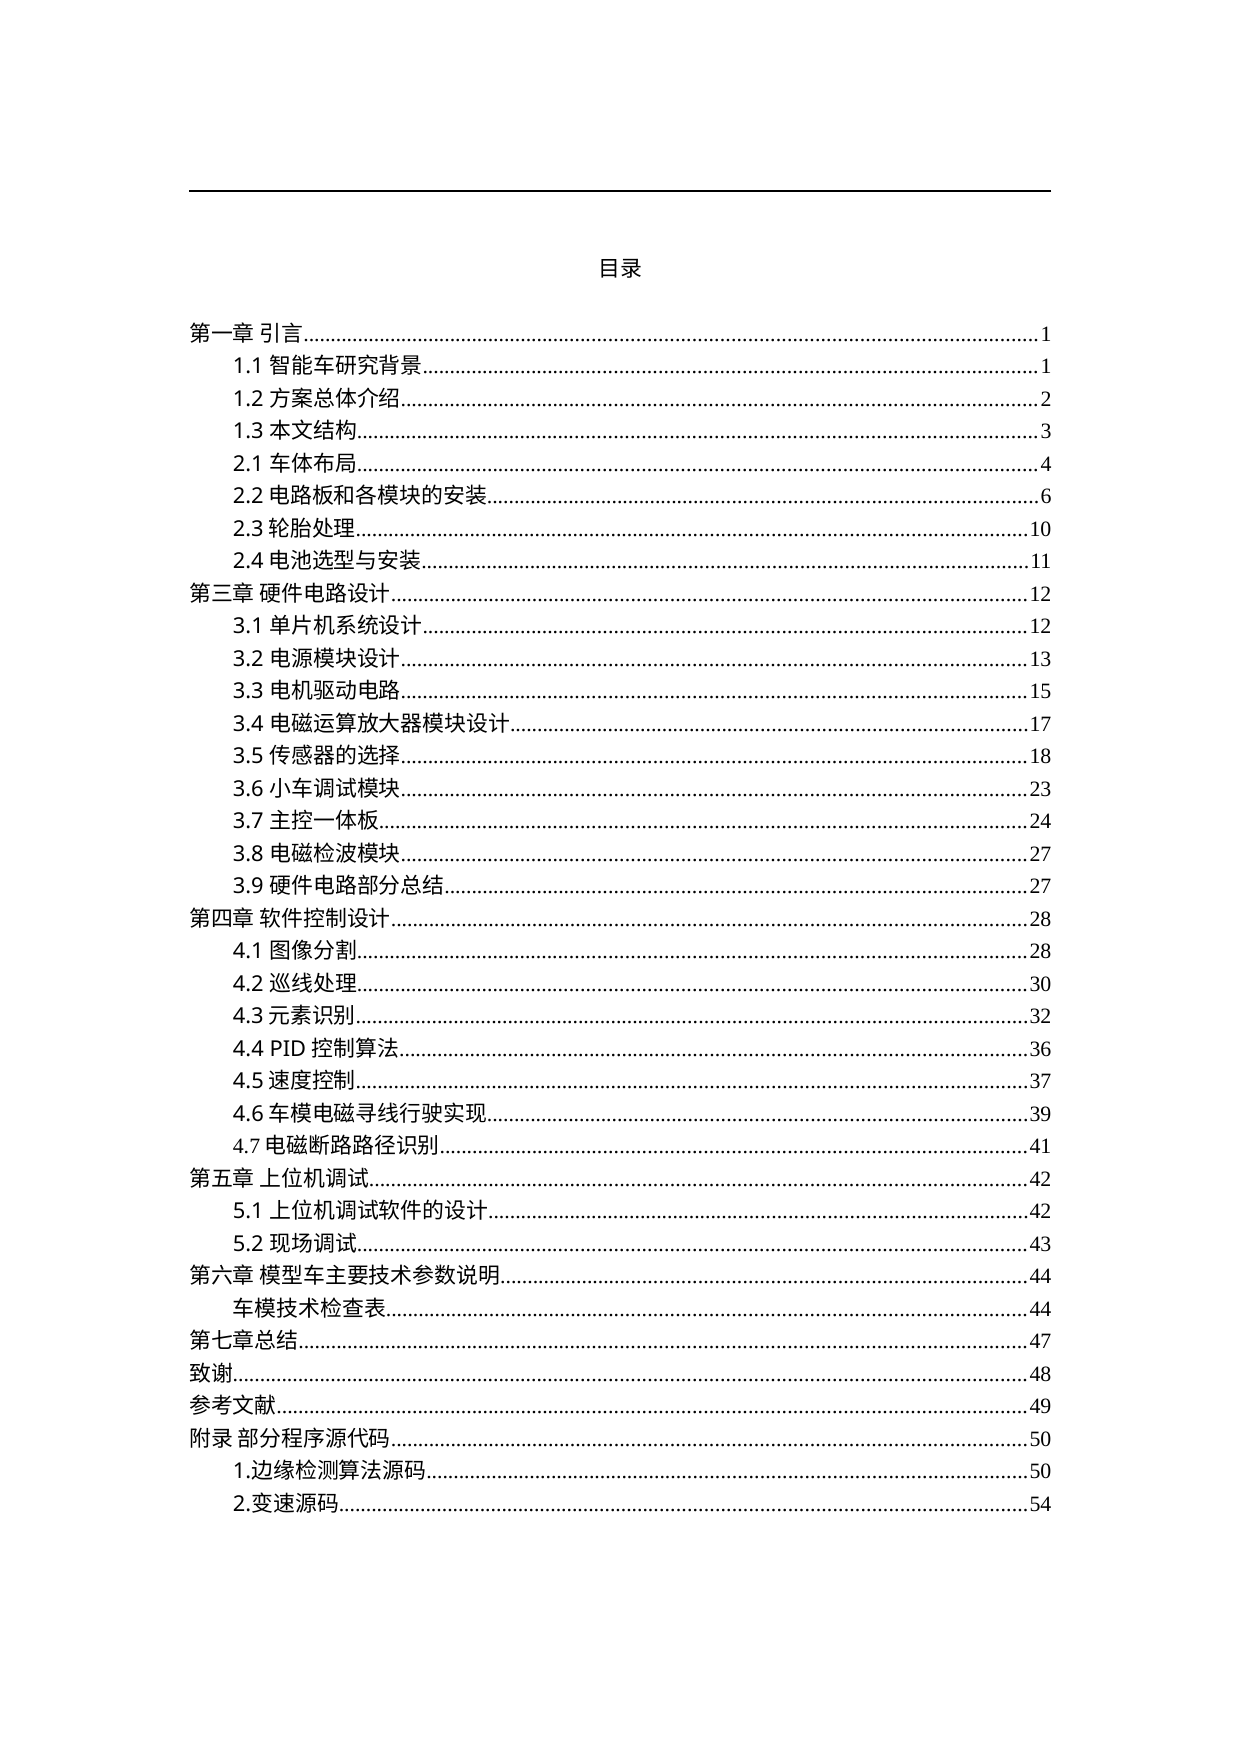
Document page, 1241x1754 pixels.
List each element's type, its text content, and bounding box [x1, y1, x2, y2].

text 1.2 方案总体介绍 2 [233, 381, 1051, 413]
text 4.3元素识别 32 [233, 998, 1051, 1031]
text 3.2 电源模块设计 13 [233, 641, 1051, 673]
text 致谢 48 [189, 1356, 1051, 1388]
text 2.1 车体布局 4 [233, 446, 1051, 478]
text 5.2 现场调试 43 [233, 1226, 1051, 1258]
text 3.8 电磁检波模块 27 [233, 836, 1051, 868]
text 2.变速源码 54 [233, 1486, 1051, 1518]
text 参考文献 49 [189, 1388, 1051, 1421]
text 第四章 软件控制设计 28 [189, 901, 1051, 933]
text 4.1 图像分割 28 [233, 933, 1051, 966]
text 2.3轮胎处理 10 [233, 511, 1051, 543]
text 1.1 智能车研究背景 1 [233, 348, 1051, 381]
text 3.6 小车调试模块 23 [233, 771, 1051, 803]
text 车模技术检查表 44 [233, 1291, 1051, 1323]
text 4.5速度控制 37 [233, 1063, 1051, 1096]
text 5.1 上位机调试软件的设计 42 [233, 1193, 1051, 1226]
text 3.1 单片机系统设计 12 [233, 608, 1051, 641]
text 目录 [189, 251, 1051, 283]
text 1.边缘检测算法源码 50 [233, 1453, 1051, 1486]
text 4.7电磁断路路径识别 41 [233, 1128, 1051, 1161]
text 第三章 硬件电路设计 12 [189, 576, 1051, 608]
text 3.4 电磁运算放大器模块设计 17 [233, 706, 1051, 738]
text 2.4电池选型与安装 11 [233, 543, 1051, 576]
text 第一章 引言 1 [189, 316, 1051, 348]
text 第五章 上位机调试 42 [189, 1161, 1051, 1193]
text 第六章 模型车主要技术参数说明 44 [189, 1258, 1051, 1291]
text 3.7 主控一体板 24 [233, 803, 1051, 836]
text 4.2 巡线处理 30 [233, 966, 1051, 998]
text 2.2电路板和各模块的安装 6 [233, 478, 1051, 511]
text 1.3 本文结构 3 [233, 413, 1051, 446]
text 3.9 硬件电路部分总结 27 [233, 868, 1051, 901]
text 3.5 传感器的选择 18 [233, 738, 1051, 771]
text 第七章总结 47 [189, 1323, 1051, 1356]
text 4.6车模电磁寻线行驶实现 39 [233, 1096, 1051, 1128]
text 3.3 电机驱动电路 15 [233, 673, 1051, 706]
text 附录 部分程序源代码 50 [189, 1421, 1051, 1453]
text 4.4 PID 控制算法 36 [233, 1031, 1051, 1063]
